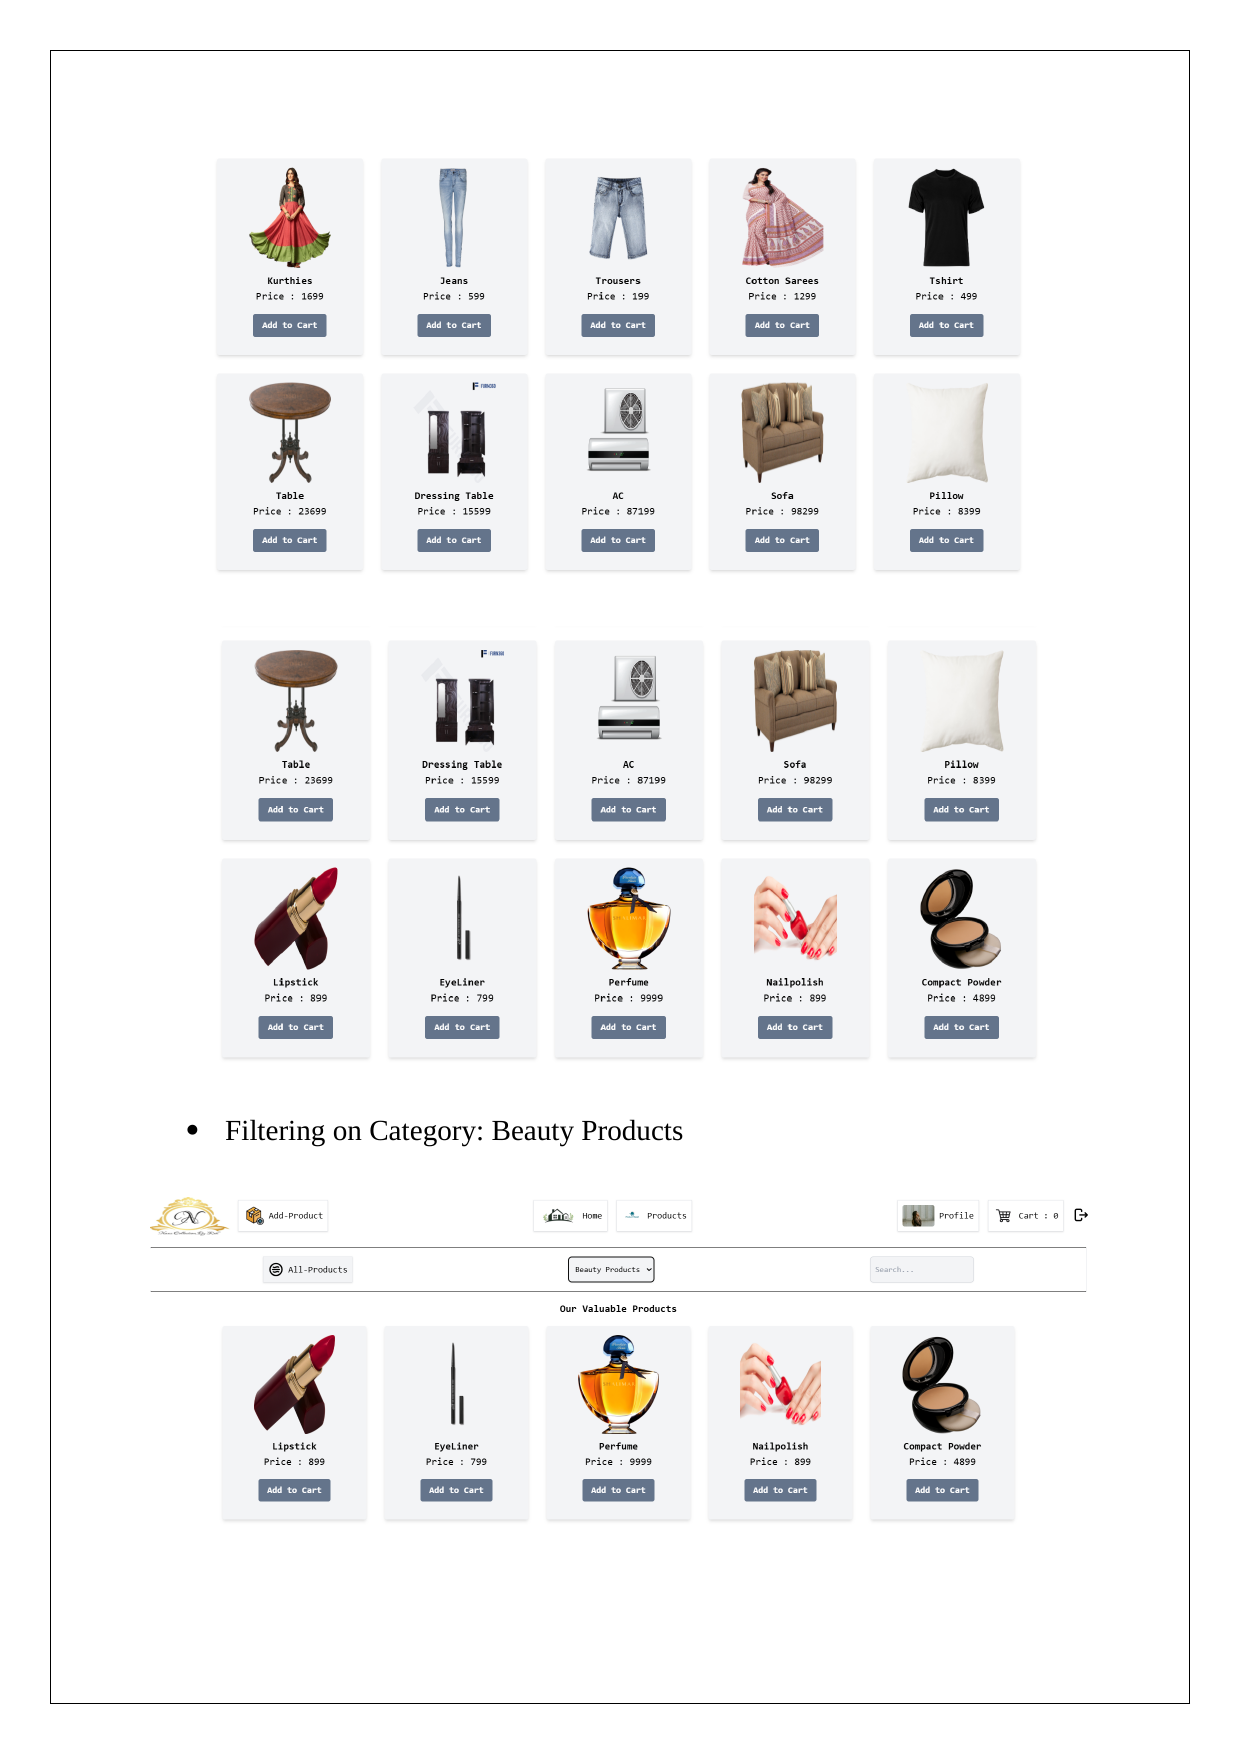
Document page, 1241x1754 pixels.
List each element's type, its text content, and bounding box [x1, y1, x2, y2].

picture [150, 1197, 1091, 1543]
list Filtering on Category: Beauty Products [187, 1113, 1090, 1147]
picture [150, 626, 1091, 1067]
picture [150, 150, 1091, 580]
